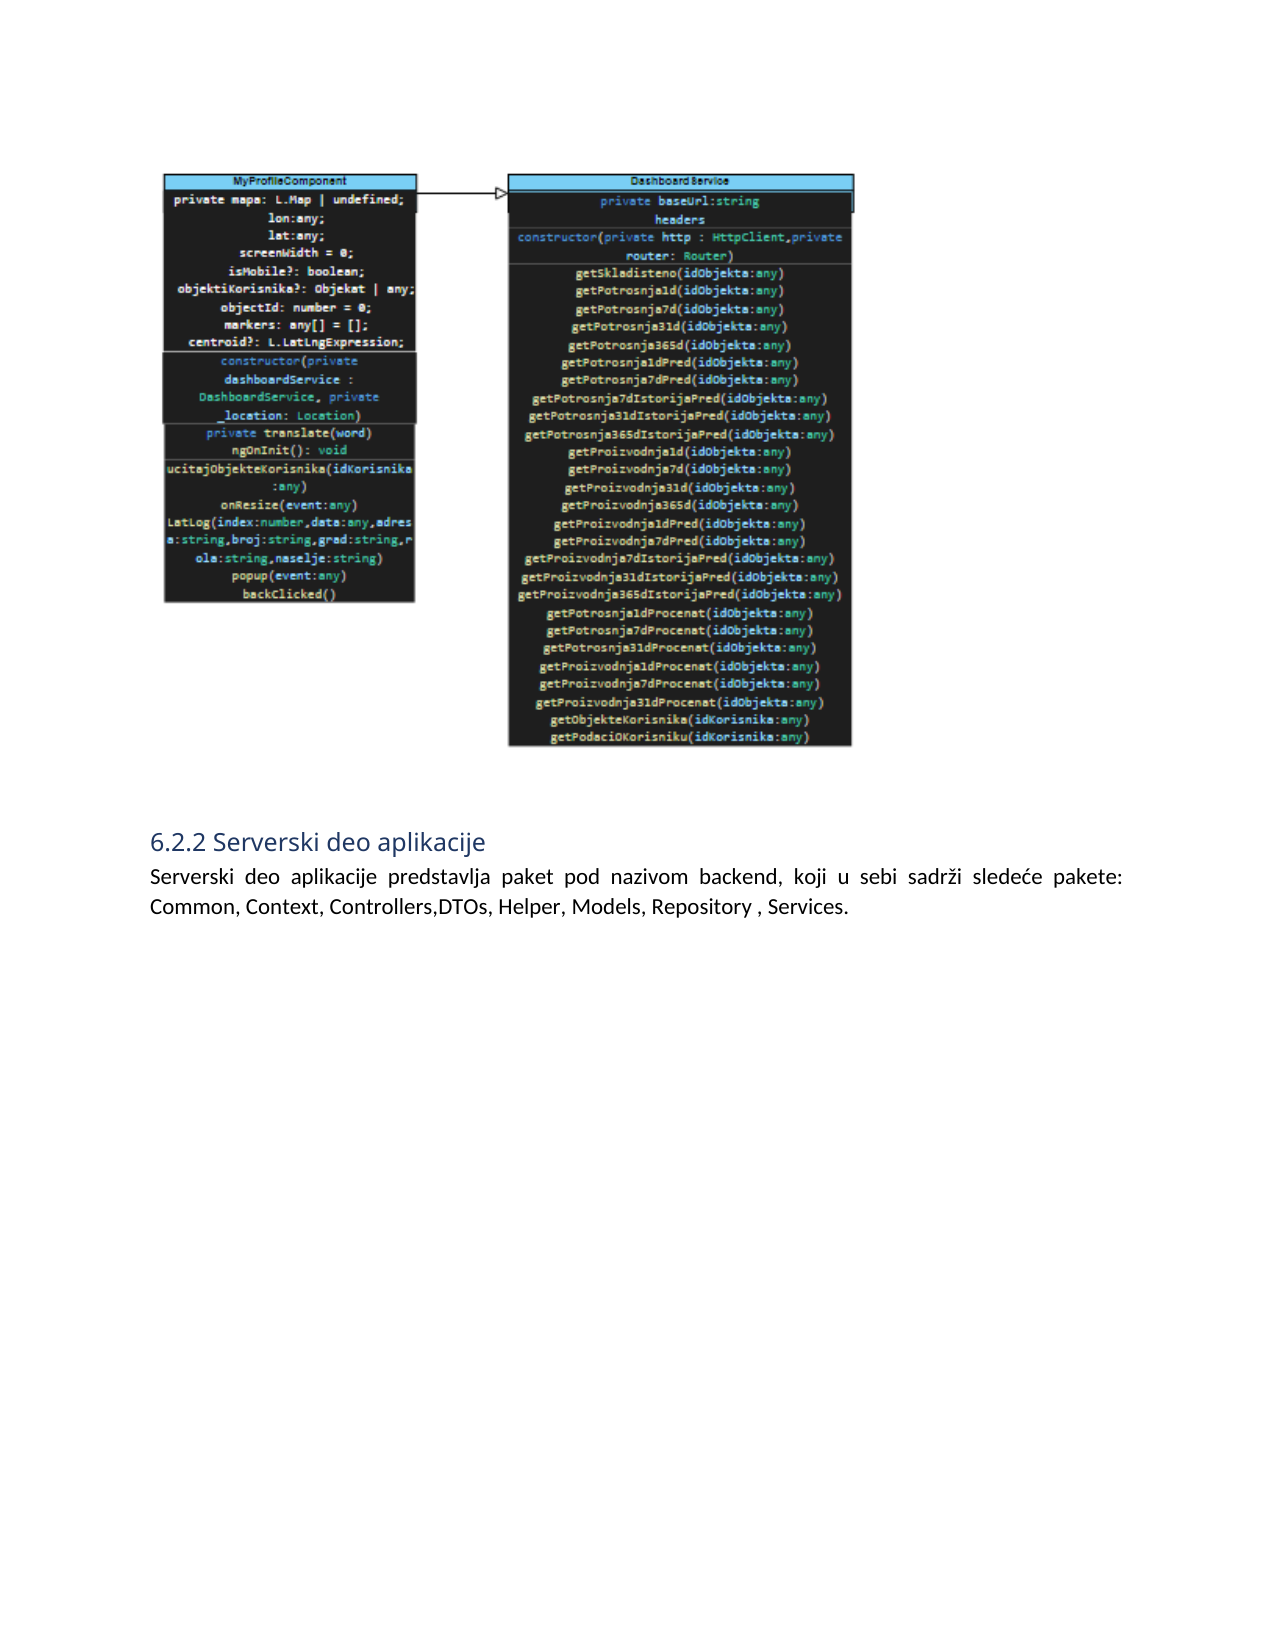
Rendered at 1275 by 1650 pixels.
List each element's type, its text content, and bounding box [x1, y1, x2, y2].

text Serverski deo aplikacije predstavlja paket pod nazivom backend, koji u sebi sadrži sledeće pakete: Common, Context, Controllers,DTOs, Helper, Models, Repository , Services. [150, 862, 1125, 920]
subtitle 6.2.2 Serverski deo aplikacije [150, 825, 1125, 859]
picture [150, 150, 872, 760]
